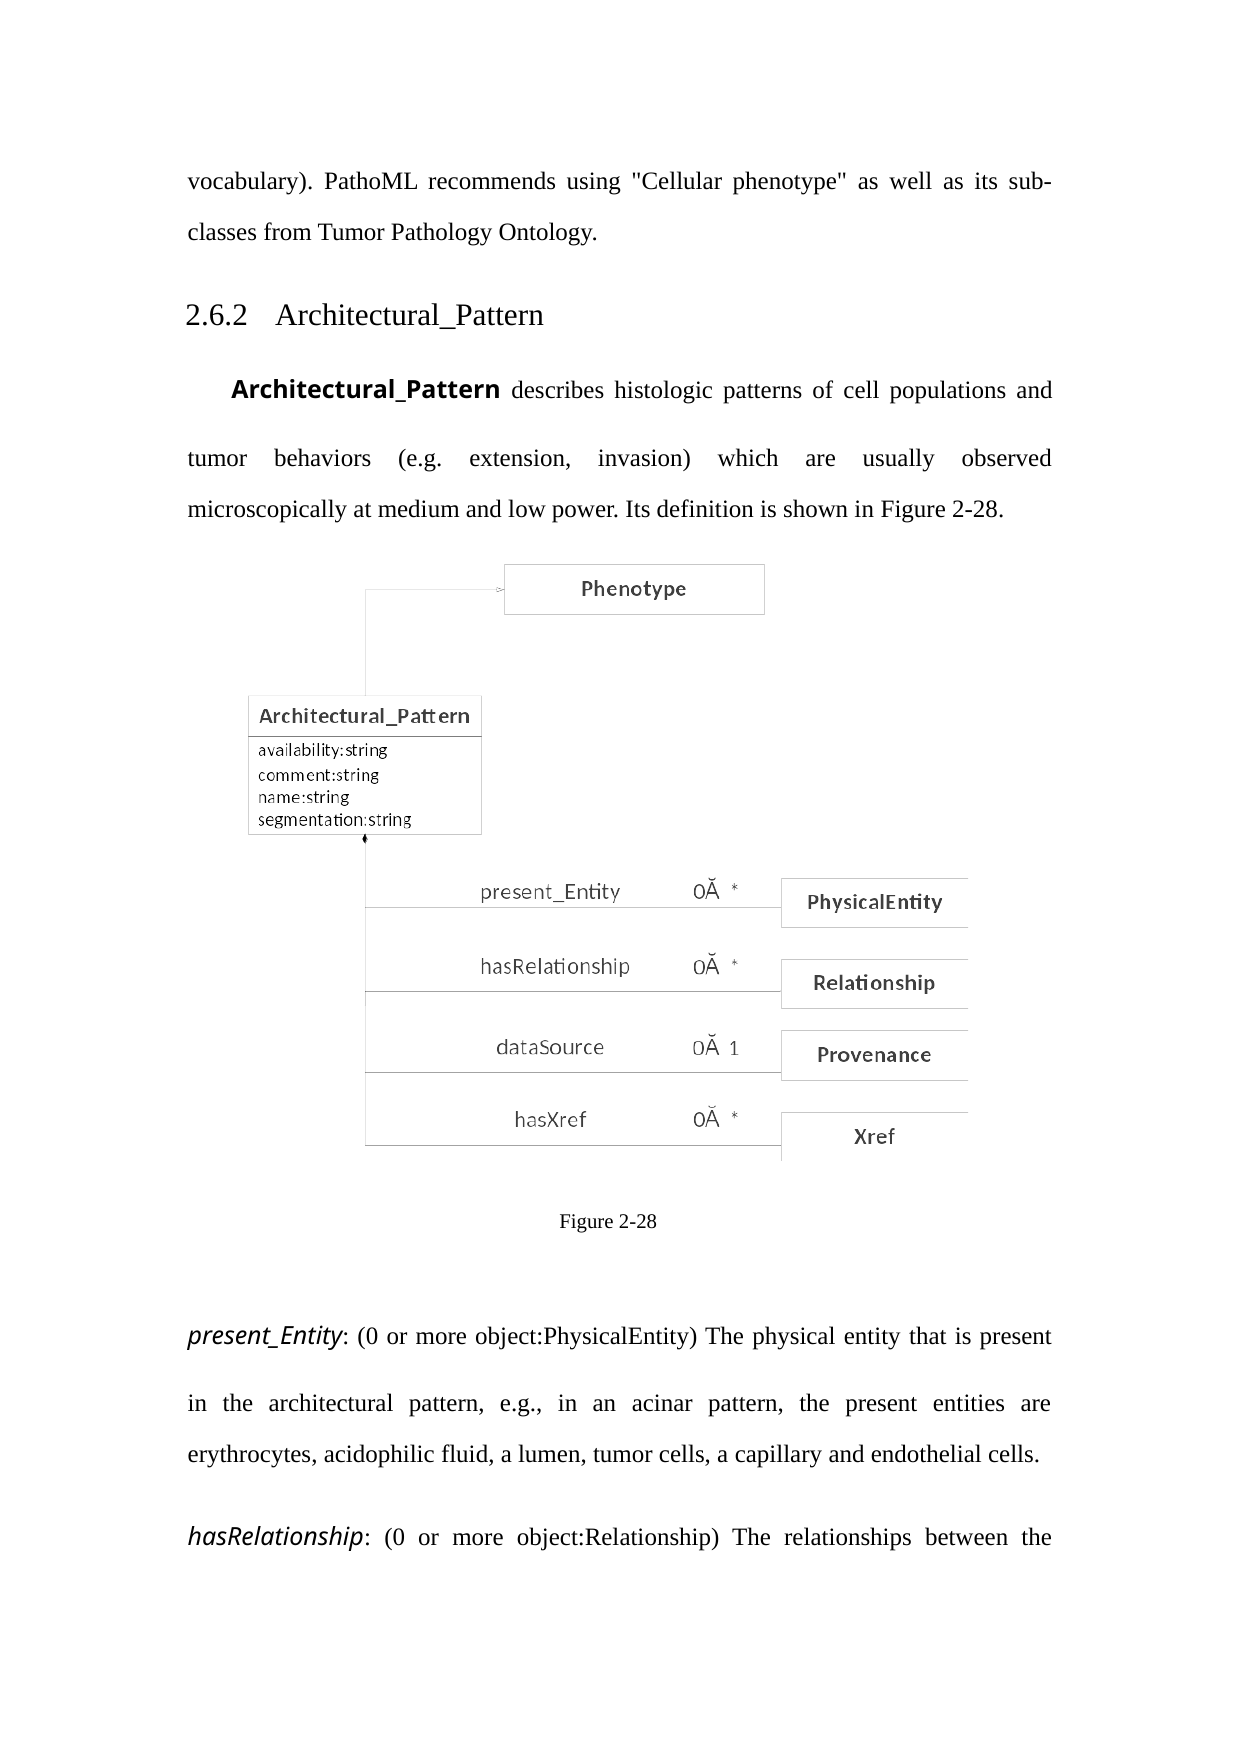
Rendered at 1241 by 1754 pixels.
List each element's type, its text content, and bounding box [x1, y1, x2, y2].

subtitle Architectural_Pattern [185, 280, 1053, 348]
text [187, 1502, 1053, 1570]
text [187, 164, 1053, 249]
text present_Entity: (0 or more object:PhysicalEntity) The physical entity that is present in the architectural pattern, e.g., in an acinar pattern, the present entities are erythrocytes, acidophilic fluid, a lumen, tumor cells, a capillary and endothelial cells. [187, 1301, 1053, 1471]
